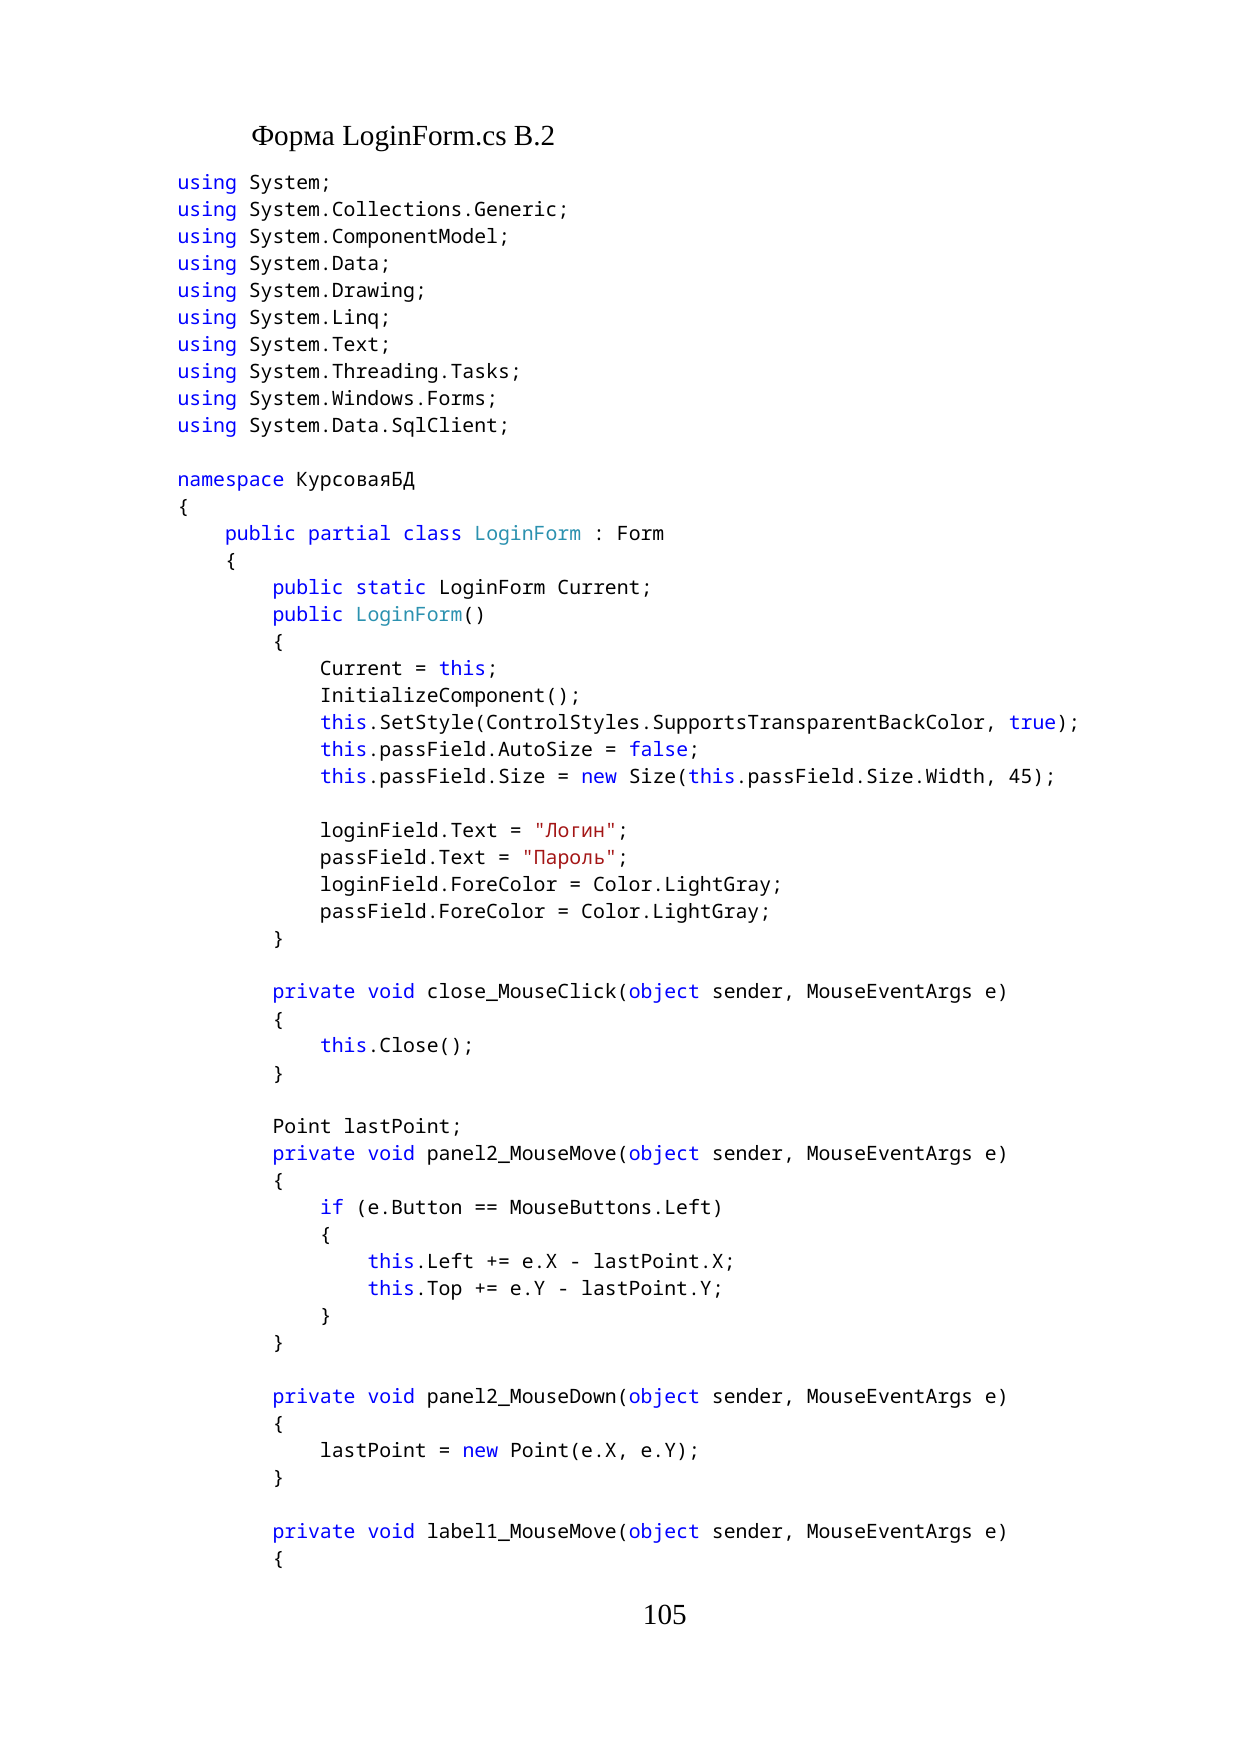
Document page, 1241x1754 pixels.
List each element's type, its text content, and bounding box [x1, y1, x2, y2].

text passField.Text = "Пароль"; [177, 843, 1152, 870]
text using System.Threading.Tasks; [177, 357, 1152, 384]
text using System.Data.SqlClient; [177, 411, 1152, 438]
text passField.ForeColor = Color.LightGray; [177, 897, 1152, 924]
text } [177, 1302, 1152, 1328]
text private void panel2_MouseDown(object sender, MouseEventArgs e) [177, 1382, 1152, 1409]
text { [177, 1544, 1152, 1571]
text using System.Text; [177, 330, 1152, 357]
text namespace КурсоваяБД [177, 465, 1152, 492]
text using System.Drawing; [177, 276, 1152, 303]
text } [177, 1463, 1152, 1490]
text { [177, 1409, 1152, 1436]
text { [177, 1221, 1152, 1248]
text lastPoint = new Point(e.X, e.Y); [177, 1436, 1152, 1463]
text } [177, 924, 1152, 951]
text using System.Data; [177, 249, 1152, 276]
text this.passField.Size = new Size(this.passField.Size.Width, 45); [177, 762, 1152, 789]
text this.Top += e.Y - lastPoint.Y; [177, 1274, 1152, 1302]
text Point lastPoint; [177, 1113, 1152, 1140]
text loginField.Text = "Логин"; [177, 816, 1152, 843]
text this.Close(); [177, 1032, 1152, 1059]
text { [177, 1005, 1152, 1032]
text } [177, 1059, 1152, 1086]
text InitializeComponent(); [177, 681, 1152, 708]
text this.Left += e.X - lastPoint.X; [177, 1248, 1152, 1274]
text } [177, 1328, 1152, 1356]
text Current = this; [177, 654, 1152, 681]
text if (e.Button == MouseButtons.Left) [177, 1194, 1152, 1221]
text this.passField.AutoSize = false; [177, 735, 1152, 762]
text using System; [177, 168, 1152, 195]
text using System.ComponentModel; [177, 222, 1152, 249]
text using System.Collections.Generic; [177, 195, 1152, 222]
text { [177, 1167, 1152, 1194]
text private void label1_MouseMove(object sender, MouseEventArgs e) [177, 1517, 1152, 1544]
text loginField.ForeColor = Color.LightGray; [177, 870, 1152, 897]
text private void close_MouseClick(object sender, MouseEventArgs e) [177, 978, 1152, 1005]
text using System.Linq; [177, 303, 1152, 330]
text this.SetStyle(ControlStyles.SupportsTransparentBackColor, true); [177, 708, 1152, 735]
text public static LoginForm Current; [177, 573, 1152, 600]
text { [177, 492, 1152, 519]
text public partial class LoginForm : Form [177, 519, 1152, 546]
text Форма LoginForm.cs B.2 [177, 118, 1152, 152]
text private void panel2_MouseMove(object sender, MouseEventArgs e) [177, 1140, 1152, 1167]
text { [177, 627, 1152, 654]
text using System.Windows.Forms; [177, 384, 1152, 411]
text { [177, 546, 1152, 573]
text public LoginForm() [177, 600, 1152, 627]
